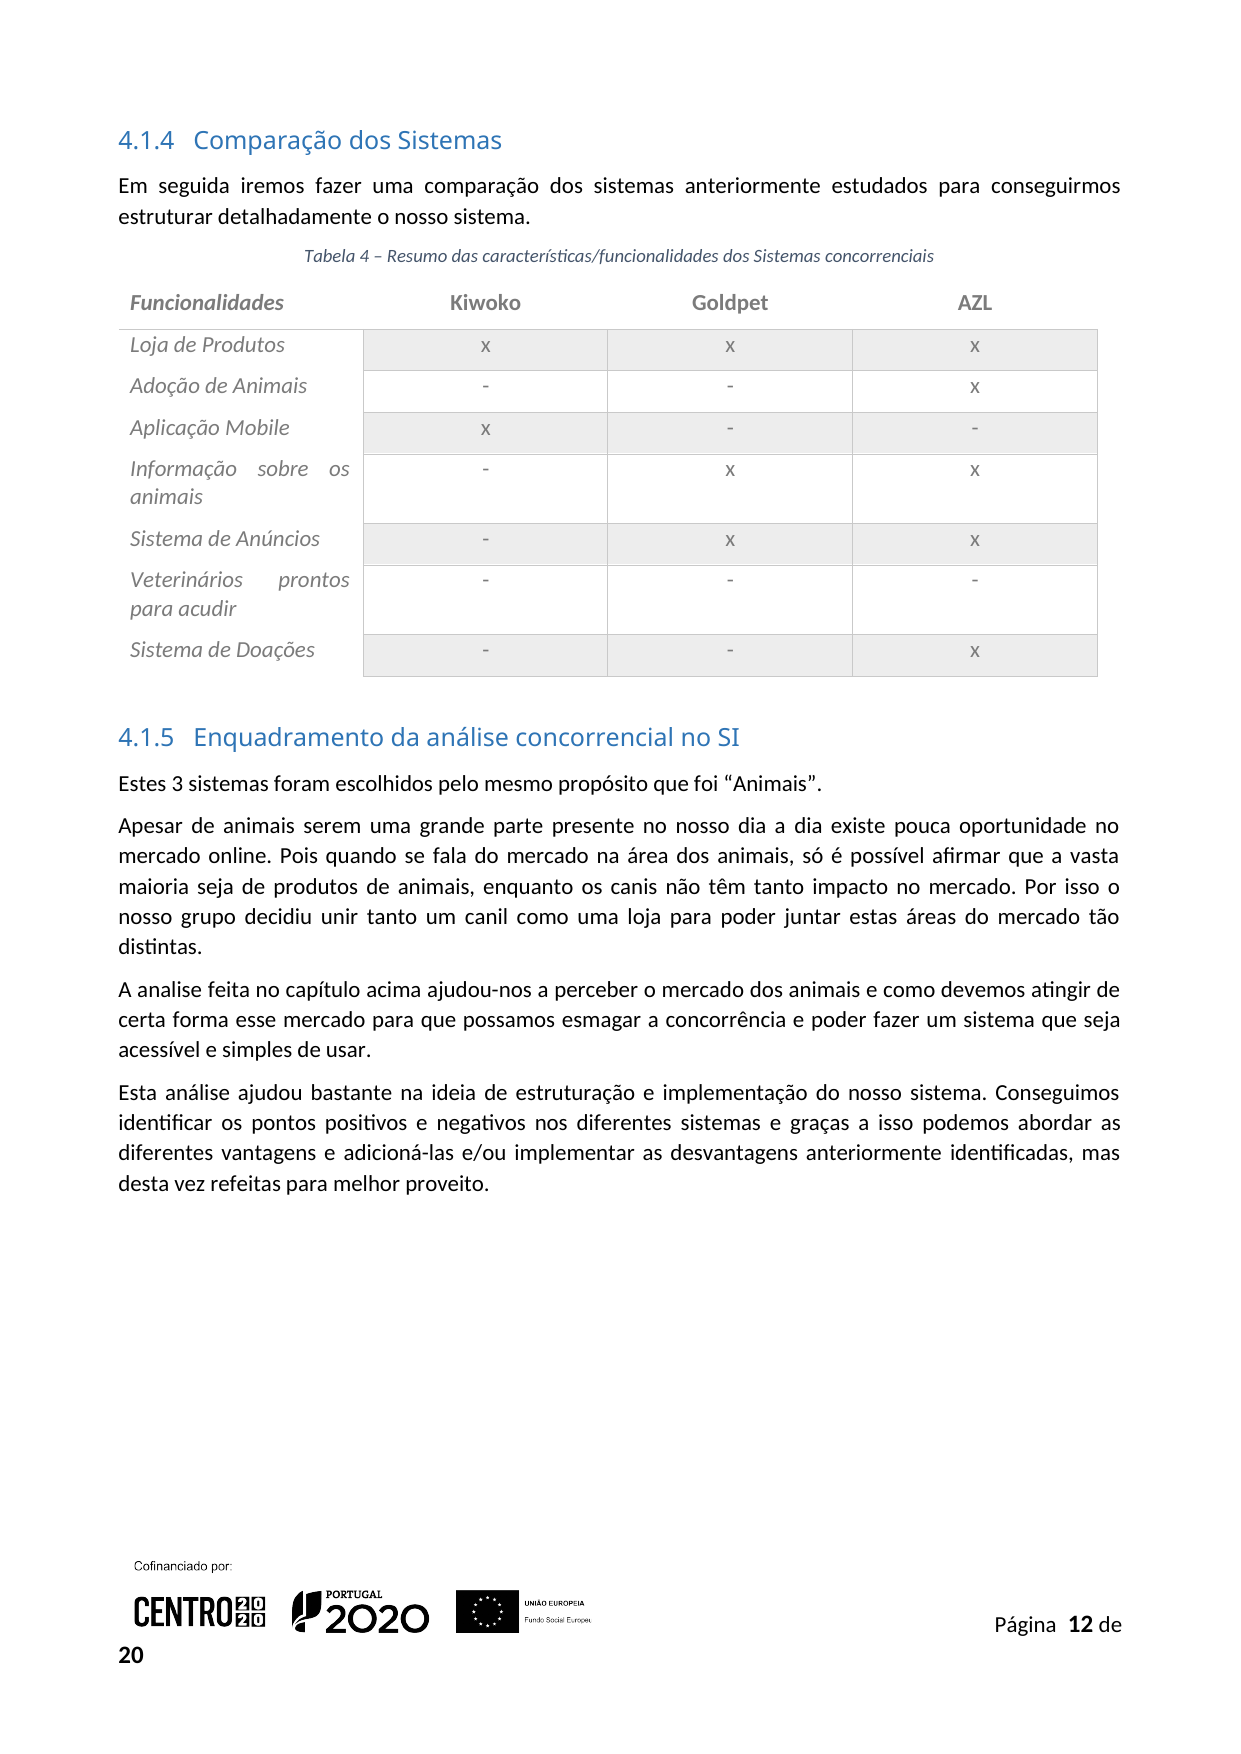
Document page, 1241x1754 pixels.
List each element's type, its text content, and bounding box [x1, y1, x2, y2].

table_cell Veterinários prontos para acudir [119, 565, 363, 634]
table_cell x [853, 330, 1097, 370]
text Em seguida iremos fazer uma comparação dos sistemas anteriormente estudados para conseguirmos estruturar detalhadamente o nosso sistema. [118, 172, 1122, 230]
table_cell x [364, 413, 607, 453]
table_cell x [853, 635, 1097, 676]
table_header Kiwoko [363, 288, 608, 329]
text Estes 3 sistemas foram escolhidos pelo mesmo propósito que foi “Animais”. [118, 769, 1122, 797]
table_cell x [608, 524, 852, 564]
table_cell x [608, 330, 852, 370]
table_cell x [853, 371, 1097, 412]
table_cell Sistema de Anúncios [119, 523, 363, 564]
table_header Funcionalidades [119, 288, 363, 329]
table_cell Adoção de Animais [119, 370, 363, 412]
table_cell - [364, 566, 607, 634]
table_cell Informação sobre os animais [119, 454, 363, 523]
table_cell - [364, 635, 607, 676]
table_cell - [608, 371, 852, 412]
table_cell x [853, 455, 1097, 523]
table_cell - [853, 566, 1097, 634]
table_cell - [608, 566, 852, 634]
subtitle Enquadramento da análise concorrencial no SI [118, 719, 1122, 753]
subtitle Comparação dos Sistemas [118, 122, 1122, 156]
table_cell x [853, 524, 1097, 564]
table_header Goldpet [608, 288, 852, 329]
table_cell Loja de Produtos [119, 330, 363, 370]
text Tabela 4 – Resumo das características/funcionalidades dos Sistemas concorrenciais [118, 244, 1122, 267]
text A analise feita no capítulo acima ajudou-nos a perceber o mercado dos animais e como devemos atingir de certa forma esse mercado para que possamos esmagar a concorrência e poder fazer um sistema que seja acessível e simples de usar. [118, 975, 1122, 1063]
picture [134, 1561, 592, 1633]
table_cell - [364, 524, 607, 564]
table_cell - [364, 455, 607, 523]
table_cell Aplicação Mobile [119, 412, 363, 453]
table_header AZL [853, 288, 1097, 329]
text Esta análise ajudou bastante na ideia de estruturação e implementação do nosso sistema. Conseguimos identificar os pontos positivos e negativos nos diferentes sistemas e graças a isso podemos abordar as diferentes vantagens e adicioná-las e/ou implementar as desvantagens anteriormente identificadas, mas desta vez refeitas para melhor proveito. [118, 1078, 1122, 1197]
text Apesar de animais serem uma grande parte presente no nosso dia a dia existe pouca oportunidade no mercado online. Pois quando se fala do mercado na área dos animais, só é possível afirmar que a vasta maioria seja de produtos de animais, enquanto os canis não têm tanto impacto no mercado. Por isso o nosso grupo decidiu unir tanto um canil como uma loja para poder juntar estas áreas do mercado tão distintas. [118, 811, 1122, 960]
table_cell - [608, 635, 852, 676]
table_cell x [364, 330, 607, 370]
table_cell - [364, 371, 607, 412]
table_cell - [853, 413, 1097, 453]
table_cell x [608, 455, 852, 523]
table_cell - [608, 413, 852, 453]
table_cell Sistema de Doações [119, 634, 363, 676]
